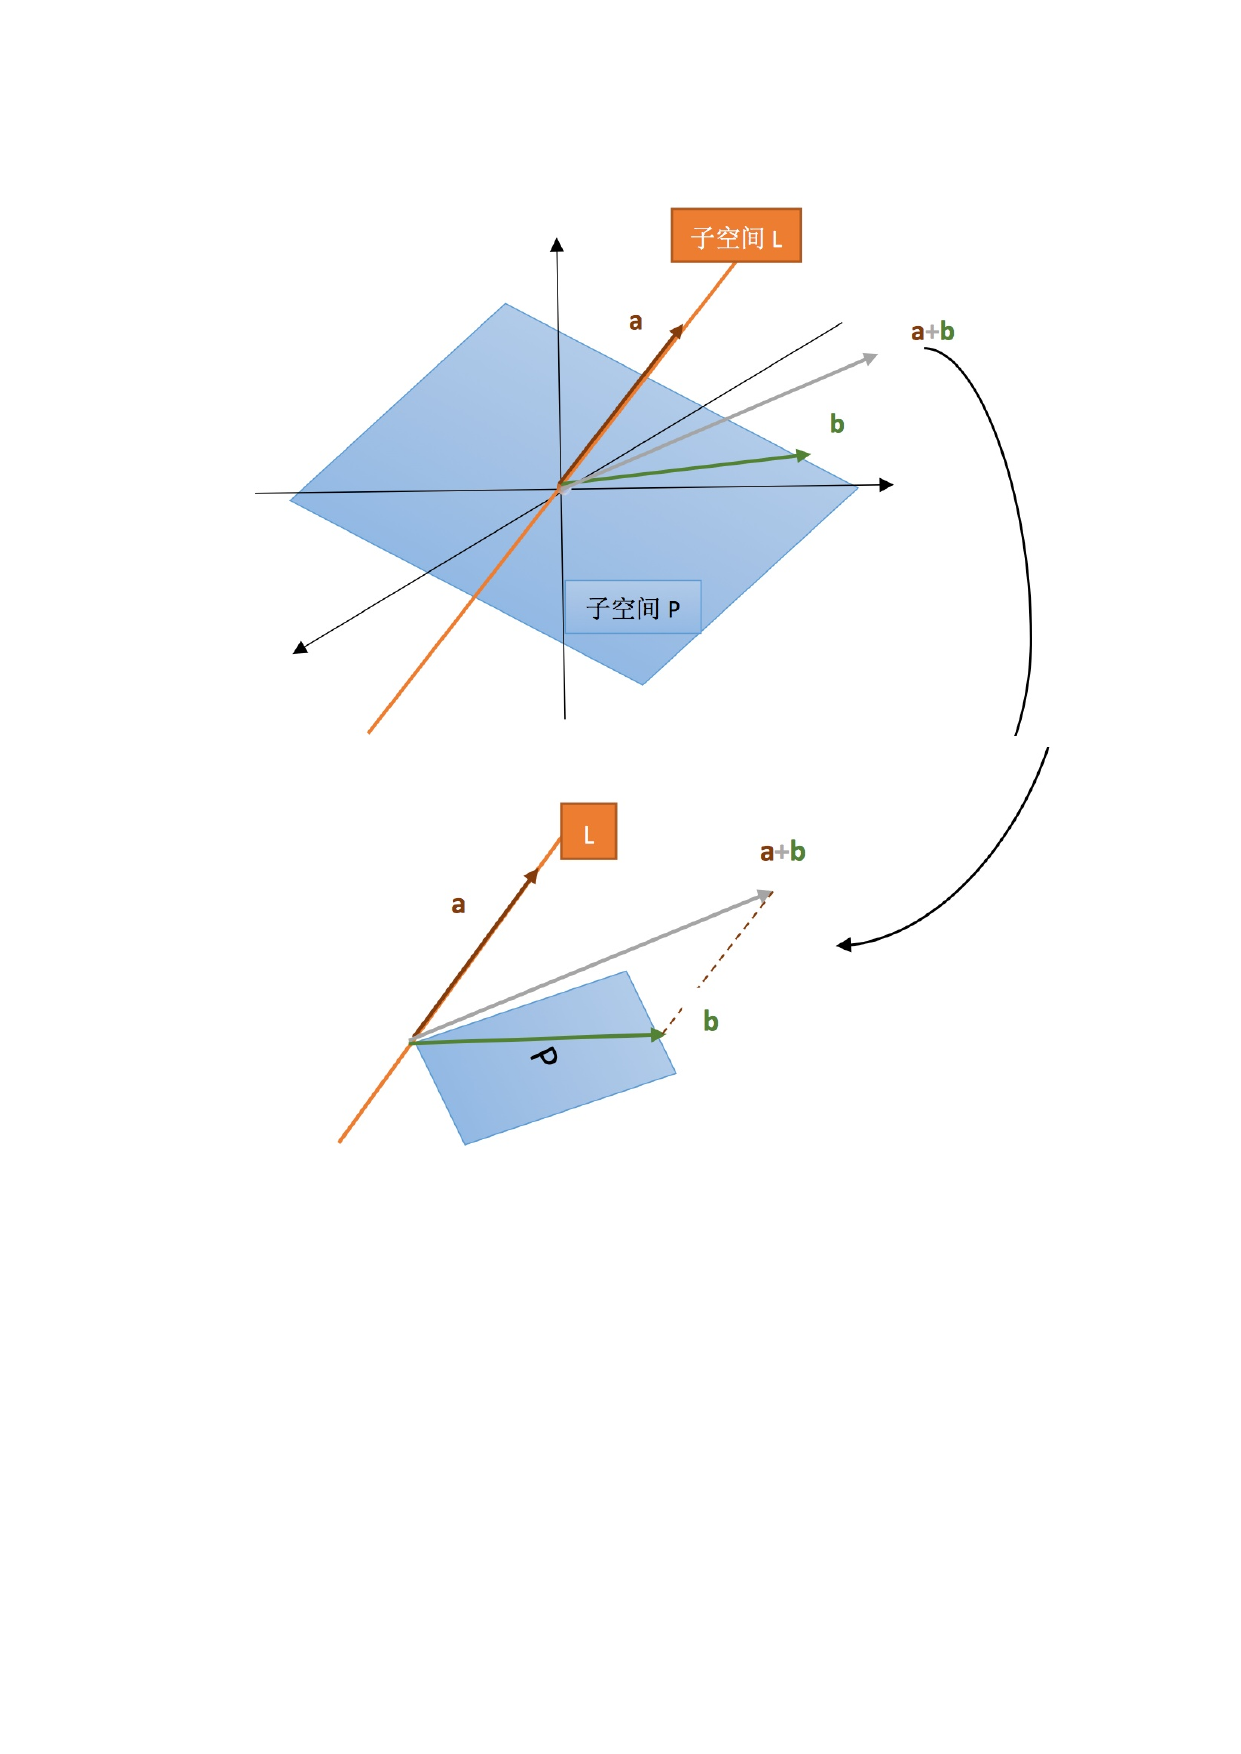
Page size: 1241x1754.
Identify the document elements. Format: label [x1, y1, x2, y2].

picture [187, 162, 1053, 736]
picture [187, 747, 1053, 1159]
